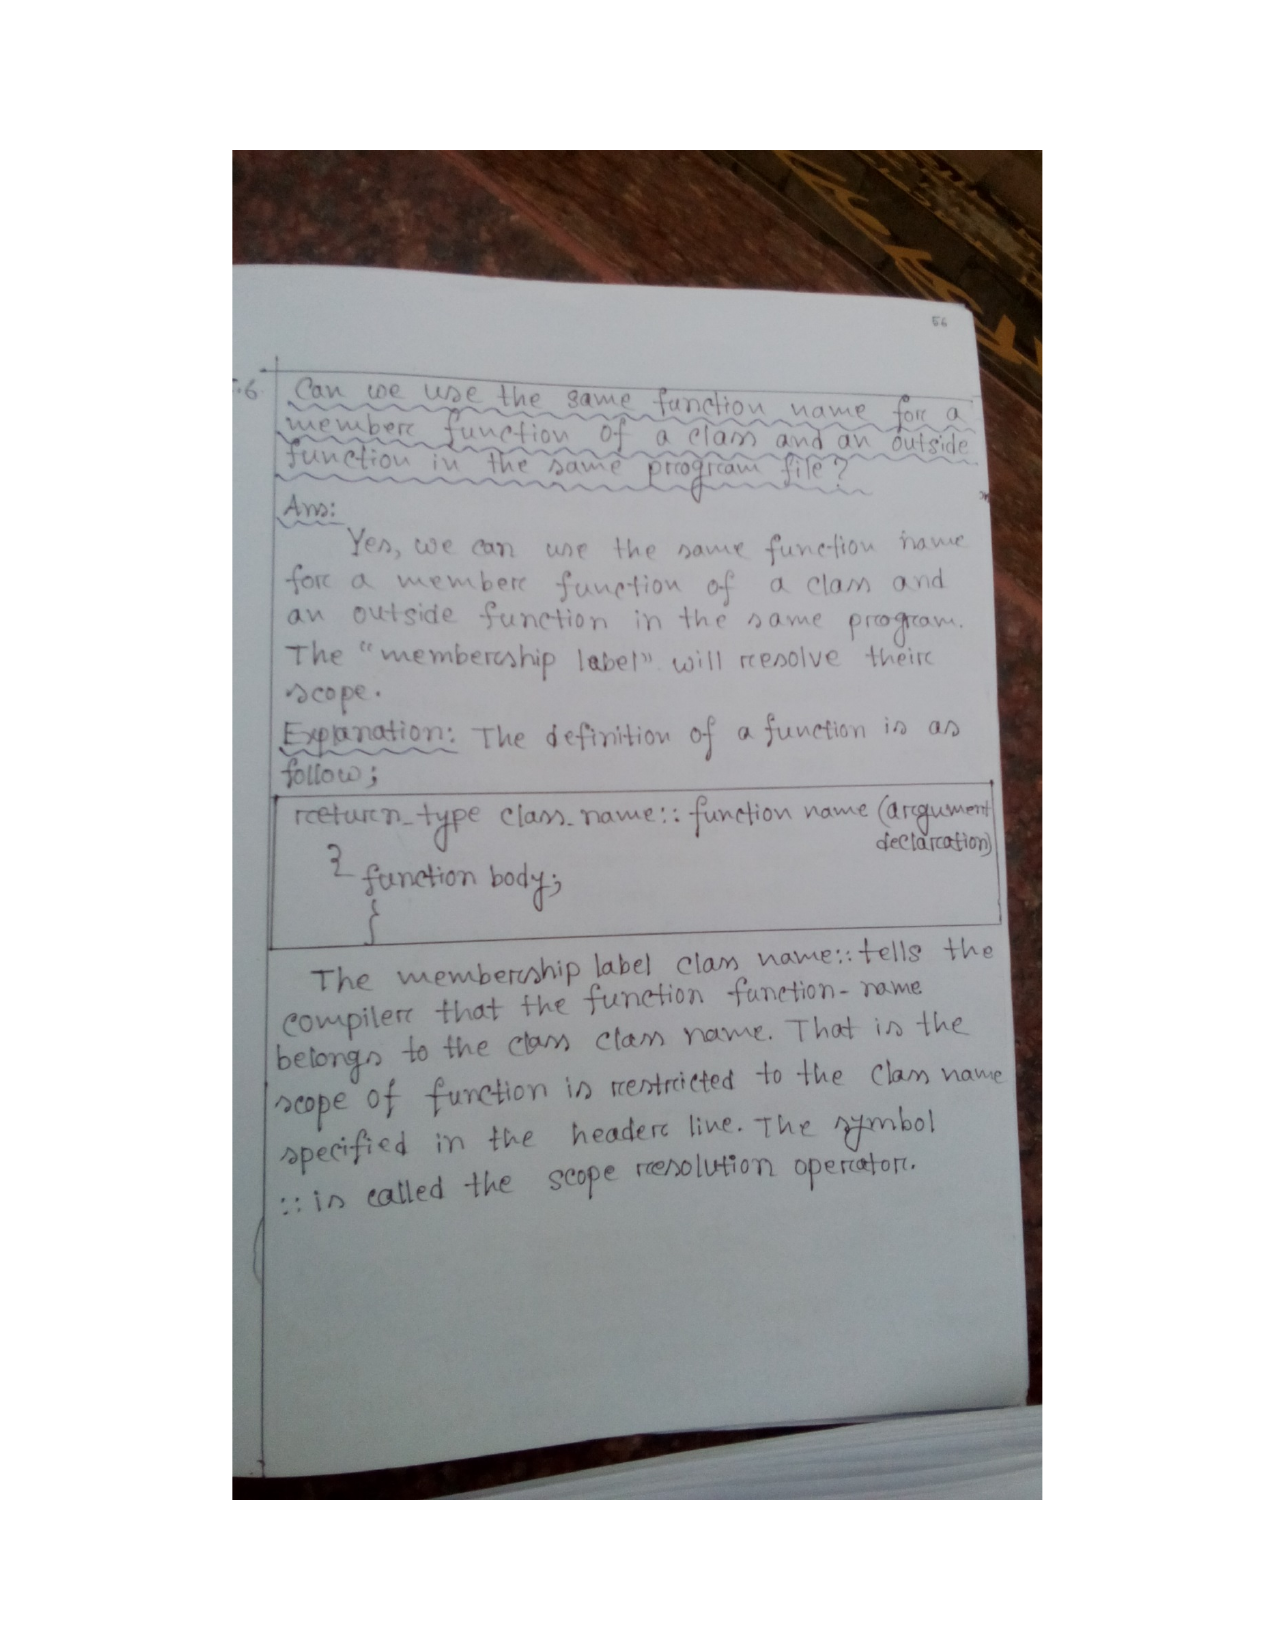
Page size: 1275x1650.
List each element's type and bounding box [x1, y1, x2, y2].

picture [232, 150, 1043, 1500]
